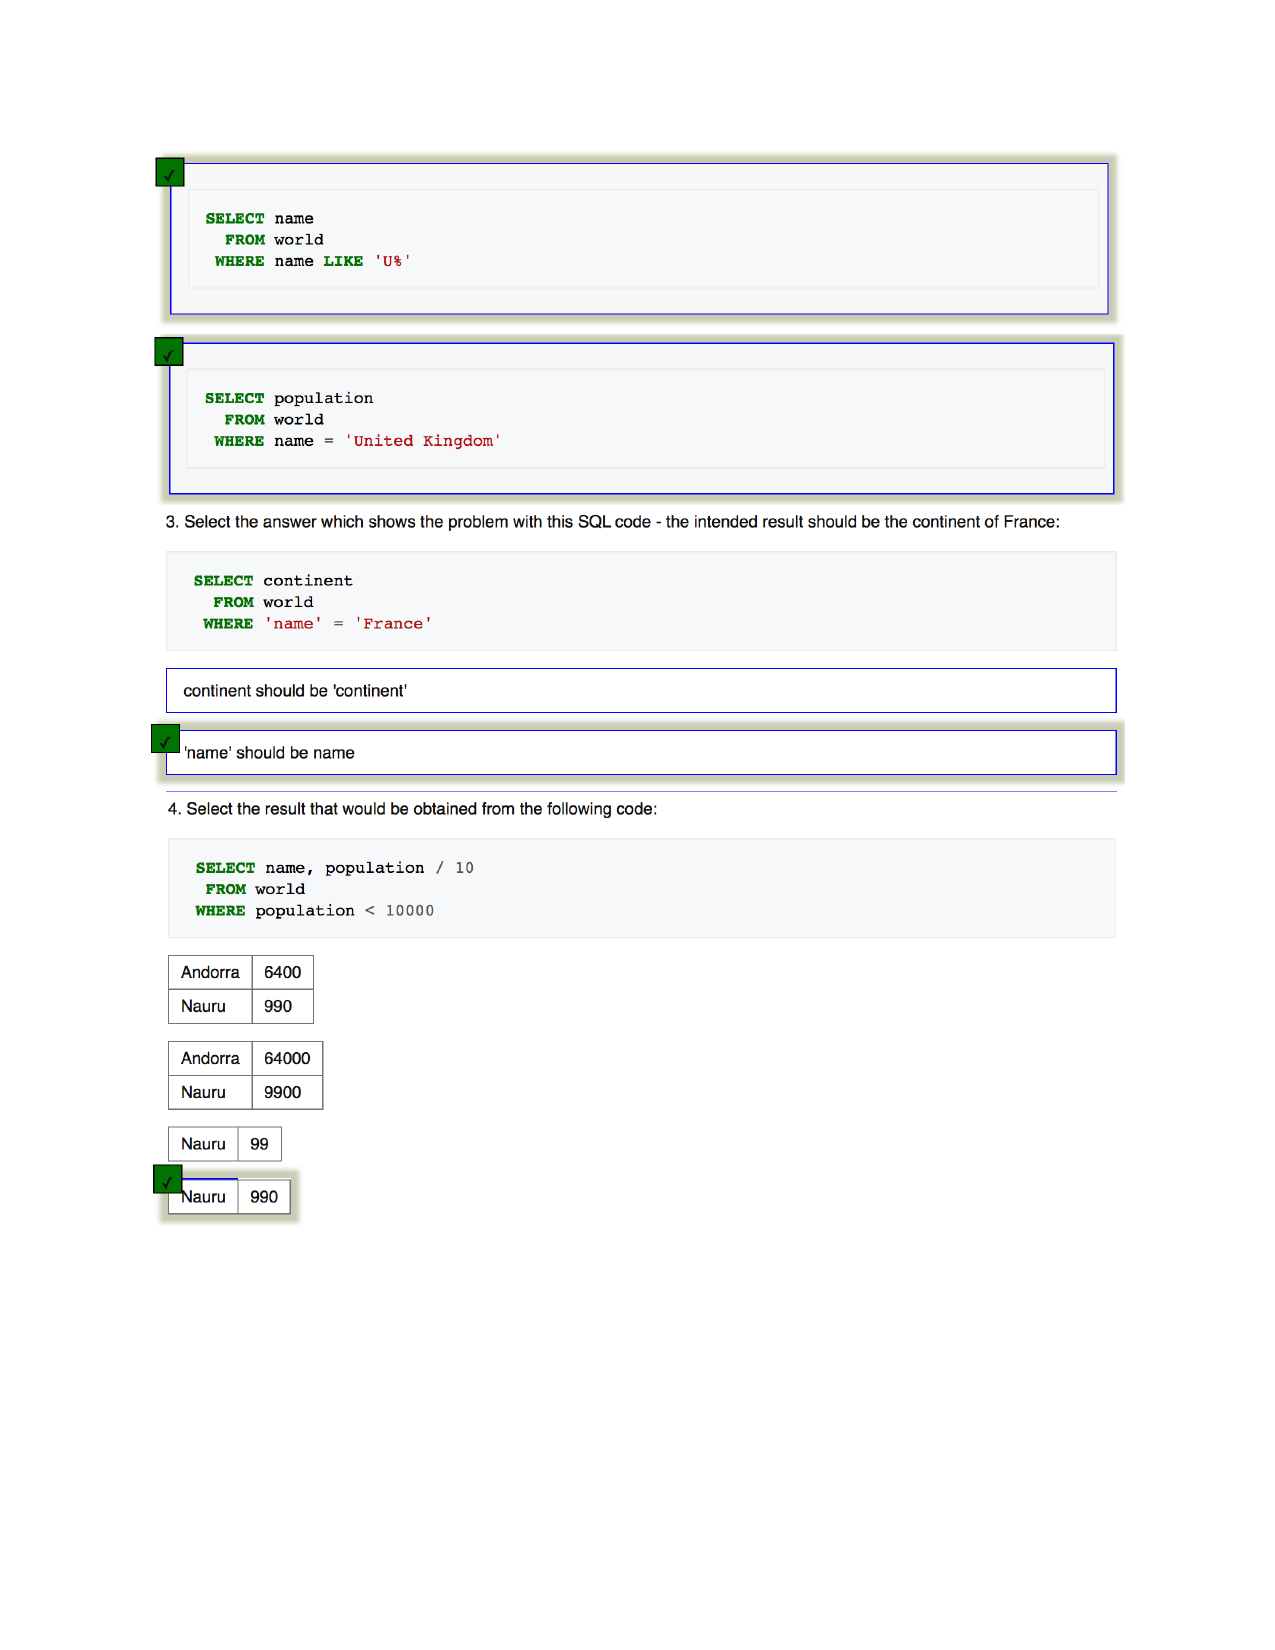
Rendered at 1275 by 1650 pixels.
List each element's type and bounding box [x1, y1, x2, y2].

picture [150, 150, 1125, 1226]
